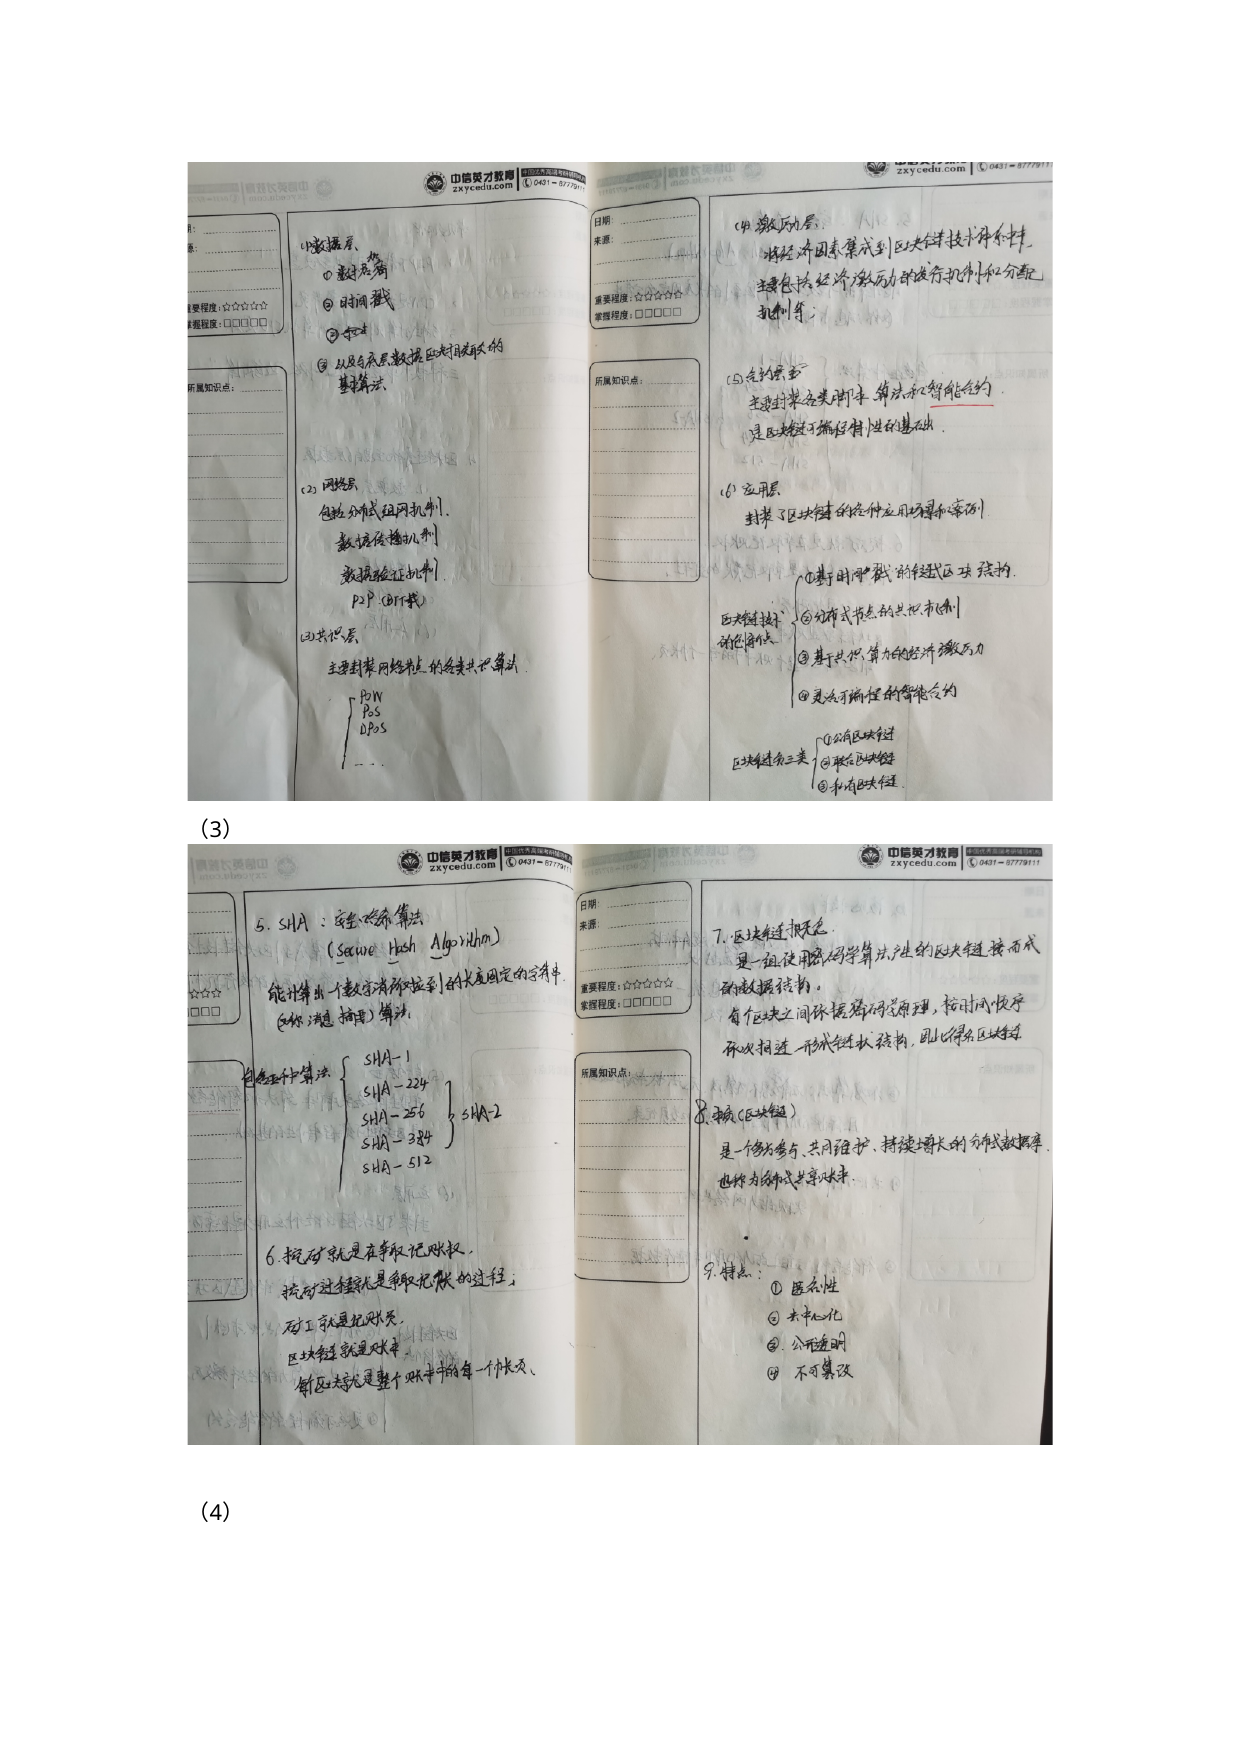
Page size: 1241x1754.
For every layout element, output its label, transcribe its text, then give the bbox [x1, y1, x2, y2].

picture [187, 844, 1053, 1445]
text （4） [187, 1494, 1053, 1527]
picture [187, 162, 1053, 801]
text （3） [187, 812, 1053, 844]
